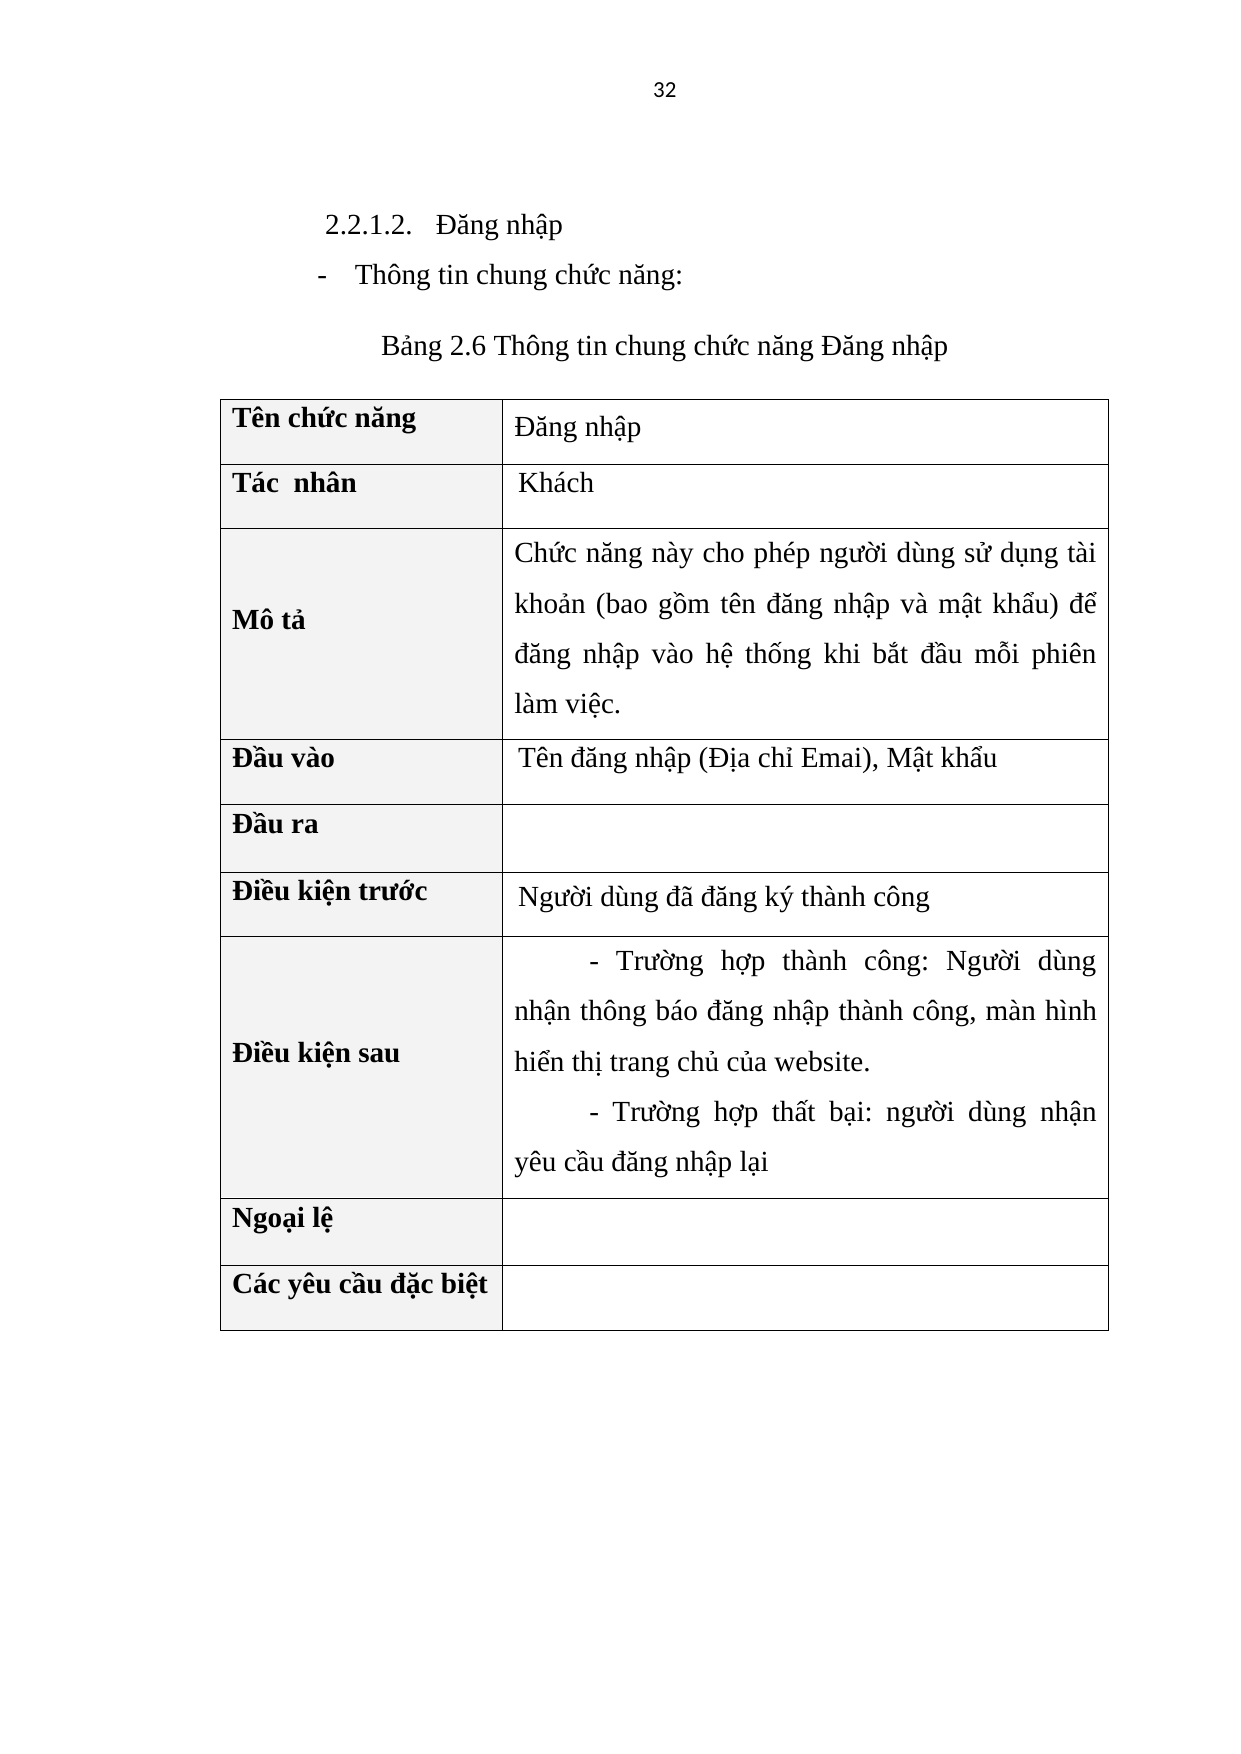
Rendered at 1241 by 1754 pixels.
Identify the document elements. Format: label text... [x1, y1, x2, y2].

table_cell [503, 1199, 1108, 1265]
table_cell [503, 805, 1108, 872]
table_cell Tác nhân [221, 465, 502, 528]
table_cell [503, 1266, 1108, 1330]
table_cell Các yêu cầu đặc biệt [221, 1266, 502, 1330]
table_cell Đầu vào [221, 740, 502, 804]
table_header Tên chức năng [221, 400, 502, 464]
table_cell - Trường hợp thành công: Người dùng nhận thông báo đăng nhập thành công, màn hình hiển thị trang chủ của website. - Trường hợp thất bại: người dùng nhận yêu cầu đăng nhập lại [503, 937, 1108, 1197]
table_header Đăng nhập [503, 400, 1108, 464]
table_cell Điều kiện sau [221, 937, 502, 1197]
table_cell Khách [503, 465, 1108, 528]
text Đăng nhập [325, 207, 1122, 240]
table_cell Mô tả [221, 529, 502, 739]
table_cell Tên đăng nhập (Địa chỉ Emai), Mật khẩu [503, 740, 1108, 804]
table_cell Người dùng đã đăng ký thành công [503, 873, 1108, 936]
list Thông tin chung chức năng: [317, 257, 1122, 291]
table_cell Ngoại lệ [221, 1199, 502, 1265]
table_cell Chức năng này cho phép người dùng sử dụng tài khoản (bao gồm tên đăng nhập và mật khẩu) để đăng nhập vào hệ thống khi bắt đầu mỗi phiên làm việc. [503, 529, 1108, 739]
table_cell Đầu ra [221, 805, 502, 872]
table_cell Điều kiện trước [221, 873, 502, 936]
